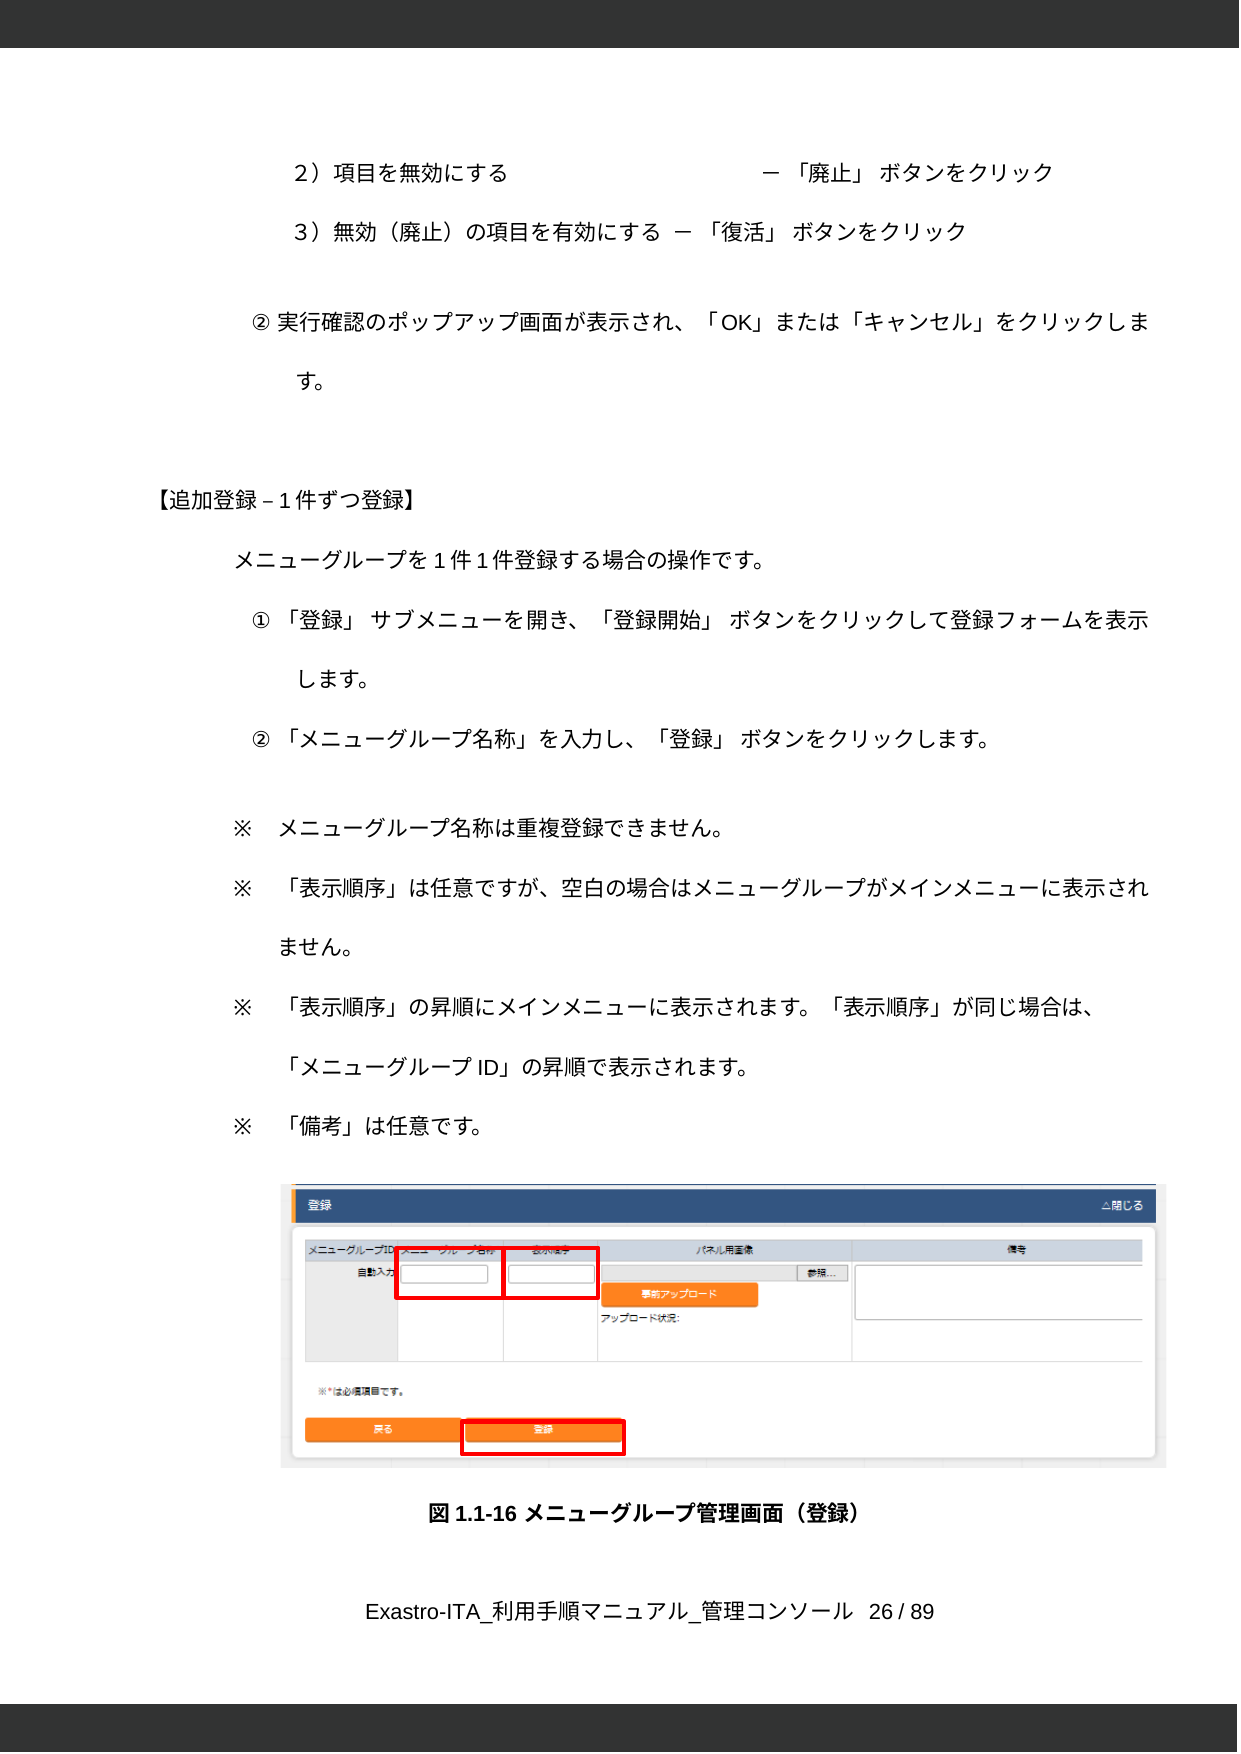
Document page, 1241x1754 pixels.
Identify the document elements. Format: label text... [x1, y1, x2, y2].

text ３）無効（廃止）の項目を有効にする － 「復活」 ボタンをクリック [278, 201, 1152, 261]
subtitle 実行確認のポップアップ画面が表示され、「OK」または「キャンセル」をクリックします。 [251, 291, 1152, 410]
text ２）項目を無効にする － 「廃止」 ボタンをクリック [278, 142, 1152, 201]
subtitle 「メニューグループ名称」を入力し、「登録」 ボタンをクリックします。 [251, 708, 1152, 767]
list 「備考」は任意です。 [233, 1095, 1152, 1155]
list メニューグループ名称は重複登録できません。 [233, 797, 1152, 857]
list 「表示順序」は任意ですが、空白の場合はメニューグループがメインメニューに表示されません。 [233, 857, 1152, 976]
list 「表示順序」の昇順にメインメニューに表示されます。「表示順序」が同じ場合は、 [233, 976, 1152, 1036]
picture [0, 1704, 1237, 1752]
picture [0, 0, 1239, 48]
list メニューグループを1件1件登録する場合の操作です。 [233, 529, 1152, 589]
list 「メニューグループID」の昇順で表示されます。 [277, 1036, 1152, 1095]
text 図 1.1-16 メニューグループ管理画面（登録） [148, 1482, 1152, 1542]
picture [280, 1184, 1167, 1468]
text 【追加登録 – 1件ずつ登録】 [148, 469, 1152, 529]
subtitle 「登録」 サブメニューを開き、「登録開始」 ボタンをクリックして登録フォームを表示します。 [251, 589, 1152, 708]
